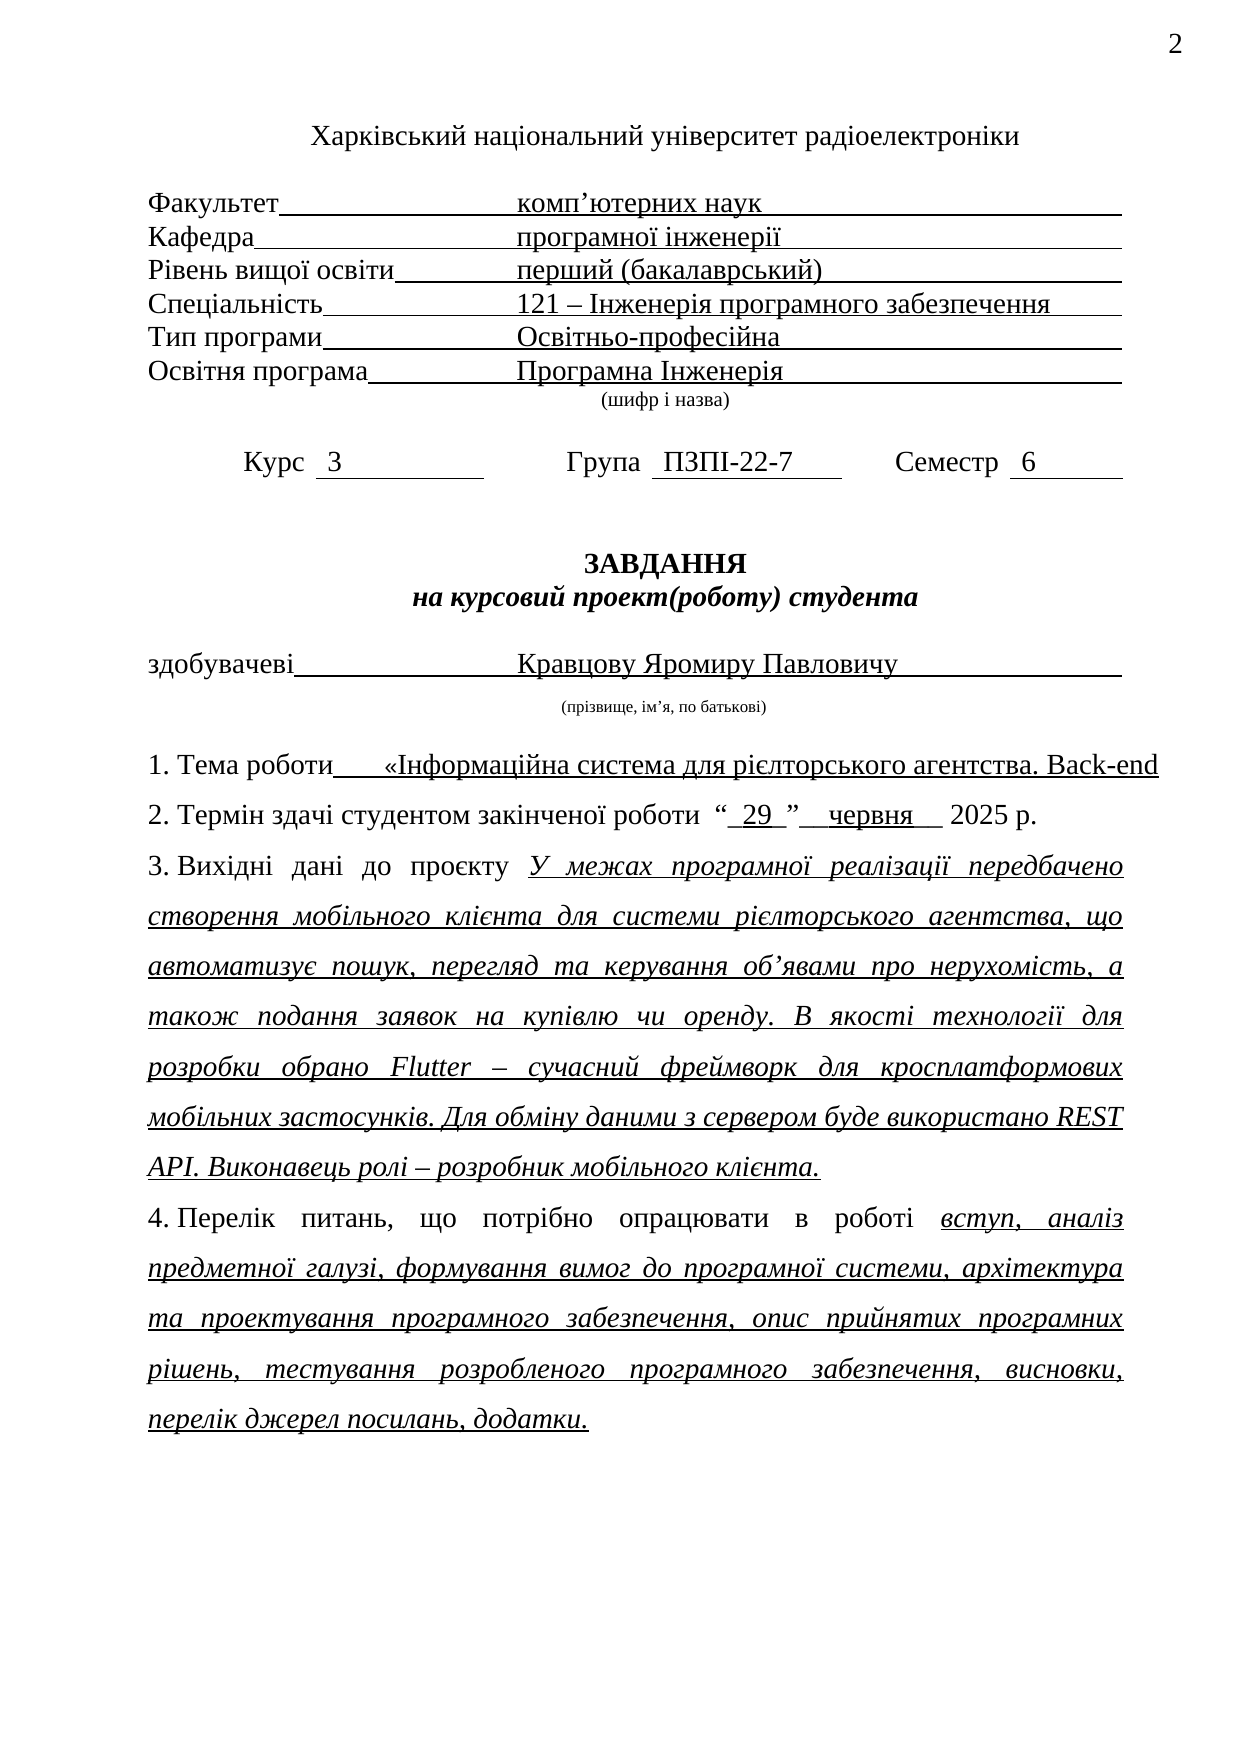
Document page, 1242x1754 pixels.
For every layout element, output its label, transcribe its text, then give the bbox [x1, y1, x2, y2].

text Тип програми Освітньо-професійна [148, 319, 1183, 353]
text 4. Перелік питань, що потрібно опрацювати в роботі вступ, аналіз предметної галузі, формування вимог до програмної системи, архітектура та проектування програмного забезпечення, опис прийнятих програмних рішень, тестування розробленого програмного забезпечення, висновки, перелік джерел посилань, додатки. [148, 1281, 1123, 1329]
table_header 3 [316, 444, 484, 478]
text 4. Перелік питань, що потрібно опрацювати в роботі вступ, аналіз предметної галузі, формування вимог до програмної системи, архітектура та проектування програмного забезпечення, опис прийнятих програмних рішень, тестування розробленого програмного забезпечення, висновки, перелік джерел посилань, додатки. [148, 1200, 1123, 1279]
text (прізвище, ім’я, по батькові) [148, 697, 1183, 730]
text 3. Вихідні дані до проєкту У межах програмної реалізації передбачено створення мобільного клієнта для системи рієлторського агентства, що автоматизує пошук, перегляд та керування об’явами про нерухомість, а також подання заявок на купівлю чи оренду. В якості технології для розробки обрано Flutter – сучасний фреймворк для кросплатформових мобільних застосунків. Для обміну даними з сервером буде використано REST API. Виконавець ролі – розробник мобільного клієнта. [148, 979, 1123, 1028]
table_header 6 [1010, 444, 1122, 478]
text (шифр і назва) [148, 386, 1183, 411]
text Кафедра програмної інженерії [148, 219, 1183, 252]
text 3. Вихідні дані до проєкту У межах програмної реалізації передбачено створення мобільного клієнта для системи рієлторського агентства, що автоматизує пошук, перегляд та керування об’явами про нерухомість, а також подання заявок на купівлю чи оренду. В якості технології для розробки обрано Flutter – сучасний фреймворк для кросплатформових мобільних застосунків. Для обміну даними з сервером буде використано REST API. Виконавець ролі – розробник мобільного клієнта. [148, 1029, 1123, 1078]
text Рівень вищої освіти перший (бакалаврський) [148, 252, 1183, 286]
table_header ПЗПІ-22-7 [652, 444, 842, 478]
text 3. Вихідні дані до проєкту У межах програмної реалізації передбачено створення мобільного клієнта для системи рієлторського агентства, що автоматизує пошук, перегляд та керування об’явами про нерухомість, а також подання заявок на купівлю чи оренду. В якості технології для розробки обрано Flutter – сучасний фреймворк для кросплатформових мобільних застосунків. Для обміну даними з сервером буде використано REST API. Виконавець ролі – розробник мобільного клієнта. [148, 848, 1123, 927]
text здобувачеві Кравцову Яромиру Павловичу [148, 646, 1183, 680]
text 4. Перелік питань, що потрібно опрацювати в роботі вступ, аналіз предметної галузі, формування вимог до програмної системи, архітектура та проектування програмного забезпечення, опис прийнятих програмних рішень, тестування розробленого програмного забезпечення, висновки, перелік джерел посилань, додатки. [148, 1331, 1123, 1380]
text 3. Вихідні дані до проєкту У межах програмної реалізації передбачено створення мобільного клієнта для системи рієлторського агентства, що автоматизує пошук, перегляд та керування об’явами про нерухомість, а також подання заявок на купівлю чи оренду. В якості технології для розробки обрано Flutter – сучасний фреймворк для кросплатформових мобільних застосунків. Для обміну даними з сервером буде використано REST API. Виконавець ролі – розробник мобільного клієнта. [148, 1130, 1123, 1183]
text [148, 118, 1183, 152]
table_header Група [484, 444, 652, 478]
table_header Курс [148, 444, 316, 478]
text на курсовий проект(роботу) студента [148, 579, 1183, 613]
text 1. Тема роботи «Інформаційна система для рієлторського агентства. Back-end [148, 747, 1183, 781]
text 4. Перелік питань, що потрібно опрацювати в роботі вступ, аналіз предметної галузі, формування вимог до програмної системи, архітектура та проектування програмного забезпечення, опис прийнятих програмних рішень, тестування розробленого програмного забезпечення, висновки, перелік джерел посилань, додатки. [148, 1381, 1123, 1434]
text Факультет комп’ютерних наук [148, 185, 1183, 219]
text Спеціальність 121 – Інженерія програмного забезпечення [148, 286, 1183, 319]
text 3. Вихідні дані до проєкту У межах програмної реалізації передбачено створення мобільного клієнта для системи рієлторського агентства, що автоматизує пошук, перегляд та керування об’явами про нерухомість, а також подання заявок на купівлю чи оренду. В якості технології для розробки обрано Flutter – сучасний фреймворк для кросплатформових мобільних застосунків. Для обміну даними з сервером буде використано REST API. Виконавець ролі – розробник мобільного клієнта. [148, 1080, 1123, 1128]
text ЗАВДАННЯ [148, 546, 1183, 579]
text Освітня програма Програмна Інженерія [148, 353, 1183, 386]
text 2. Термін здачі студентом закінченої роботи “_29_”__червня__ 2025 р._ [148, 797, 1183, 831]
text 3. Вихідні дані до проєкту У межах програмної реалізації передбачено створення мобільного клієнта для системи рієлторського агентства, що автоматизує пошук, перегляд та керування об’явами про нерухомість, а також подання заявок на купівлю чи оренду. В якості технології для розробки обрано Flutter – сучасний фреймворк для кросплатформових мобільних застосунків. Для обміну даними з сервером буде використано REST API. Виконавець ролі – розробник мобільного клієнта. [148, 929, 1123, 977]
table_header Семестр [842, 444, 1010, 478]
